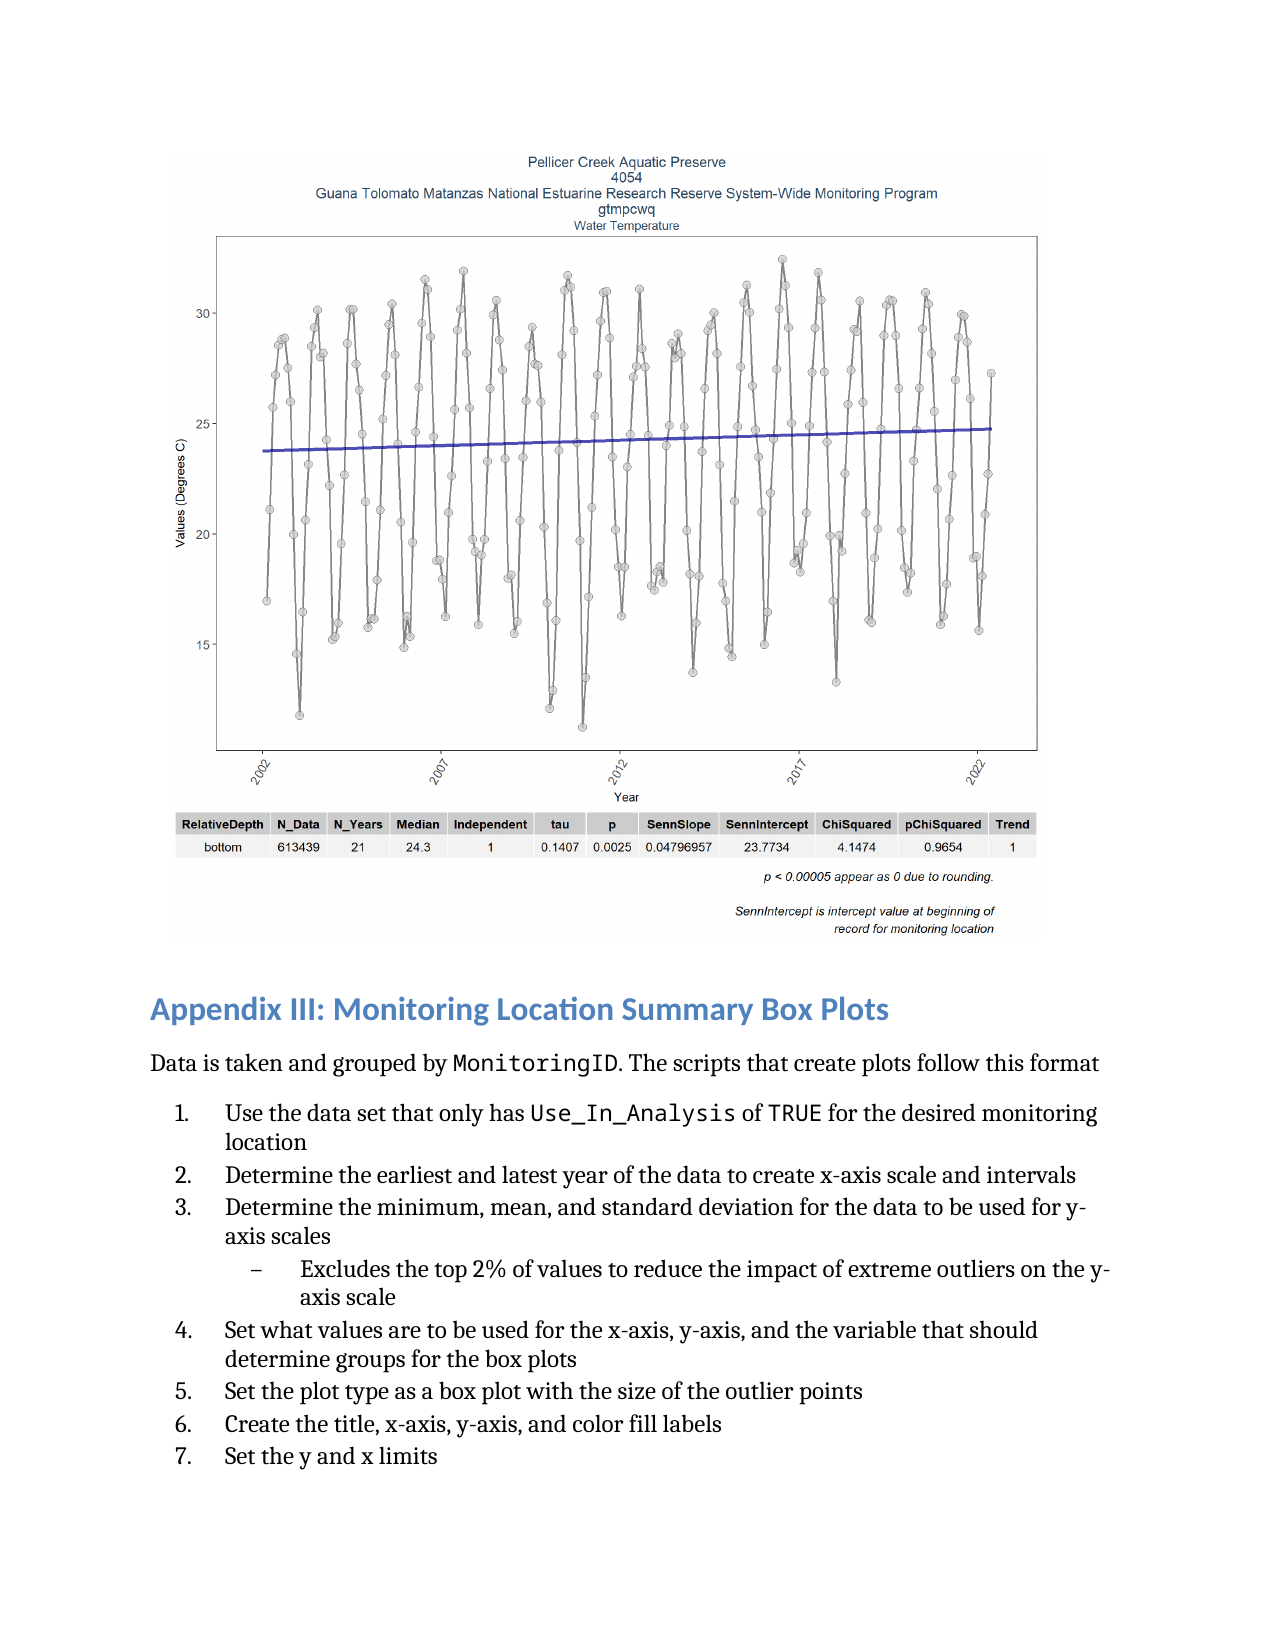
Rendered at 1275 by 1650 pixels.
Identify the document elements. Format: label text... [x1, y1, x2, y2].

picture [168, 150, 1044, 938]
list Use the data set that only has Use_In_Analysis of TRUE for the desired monitoring location [175, 1097, 1125, 1157]
text Data is taken and grouped by MonitoringID. The scripts that create plots follow this format [150, 1047, 1125, 1078]
list Create the title, x-axis, y-axis, and color fill labels [175, 1409, 1125, 1438]
subtitle Appendix III: Monitoring Location Summary Box Plots [150, 987, 1125, 1028]
list Excludes the top 2% of values to reduce the impact of extreme outliers on the y-axis scale [250, 1254, 1125, 1312]
list Set what values are to be used for the x-axis, y-axis, and the variable that should determine groups for the box plots [175, 1316, 1125, 1373]
list Determine the earliest and latest year of the data to create x-axis scale and intervals [175, 1161, 1125, 1189]
list Determine the minimum, mean, and standard deviation for the data to be used for y-axis scales [175, 1193, 1125, 1251]
list Set the y and x limits [175, 1442, 1125, 1471]
list Set the plot type as a box plot with the size of the outlier points [175, 1377, 1125, 1406]
